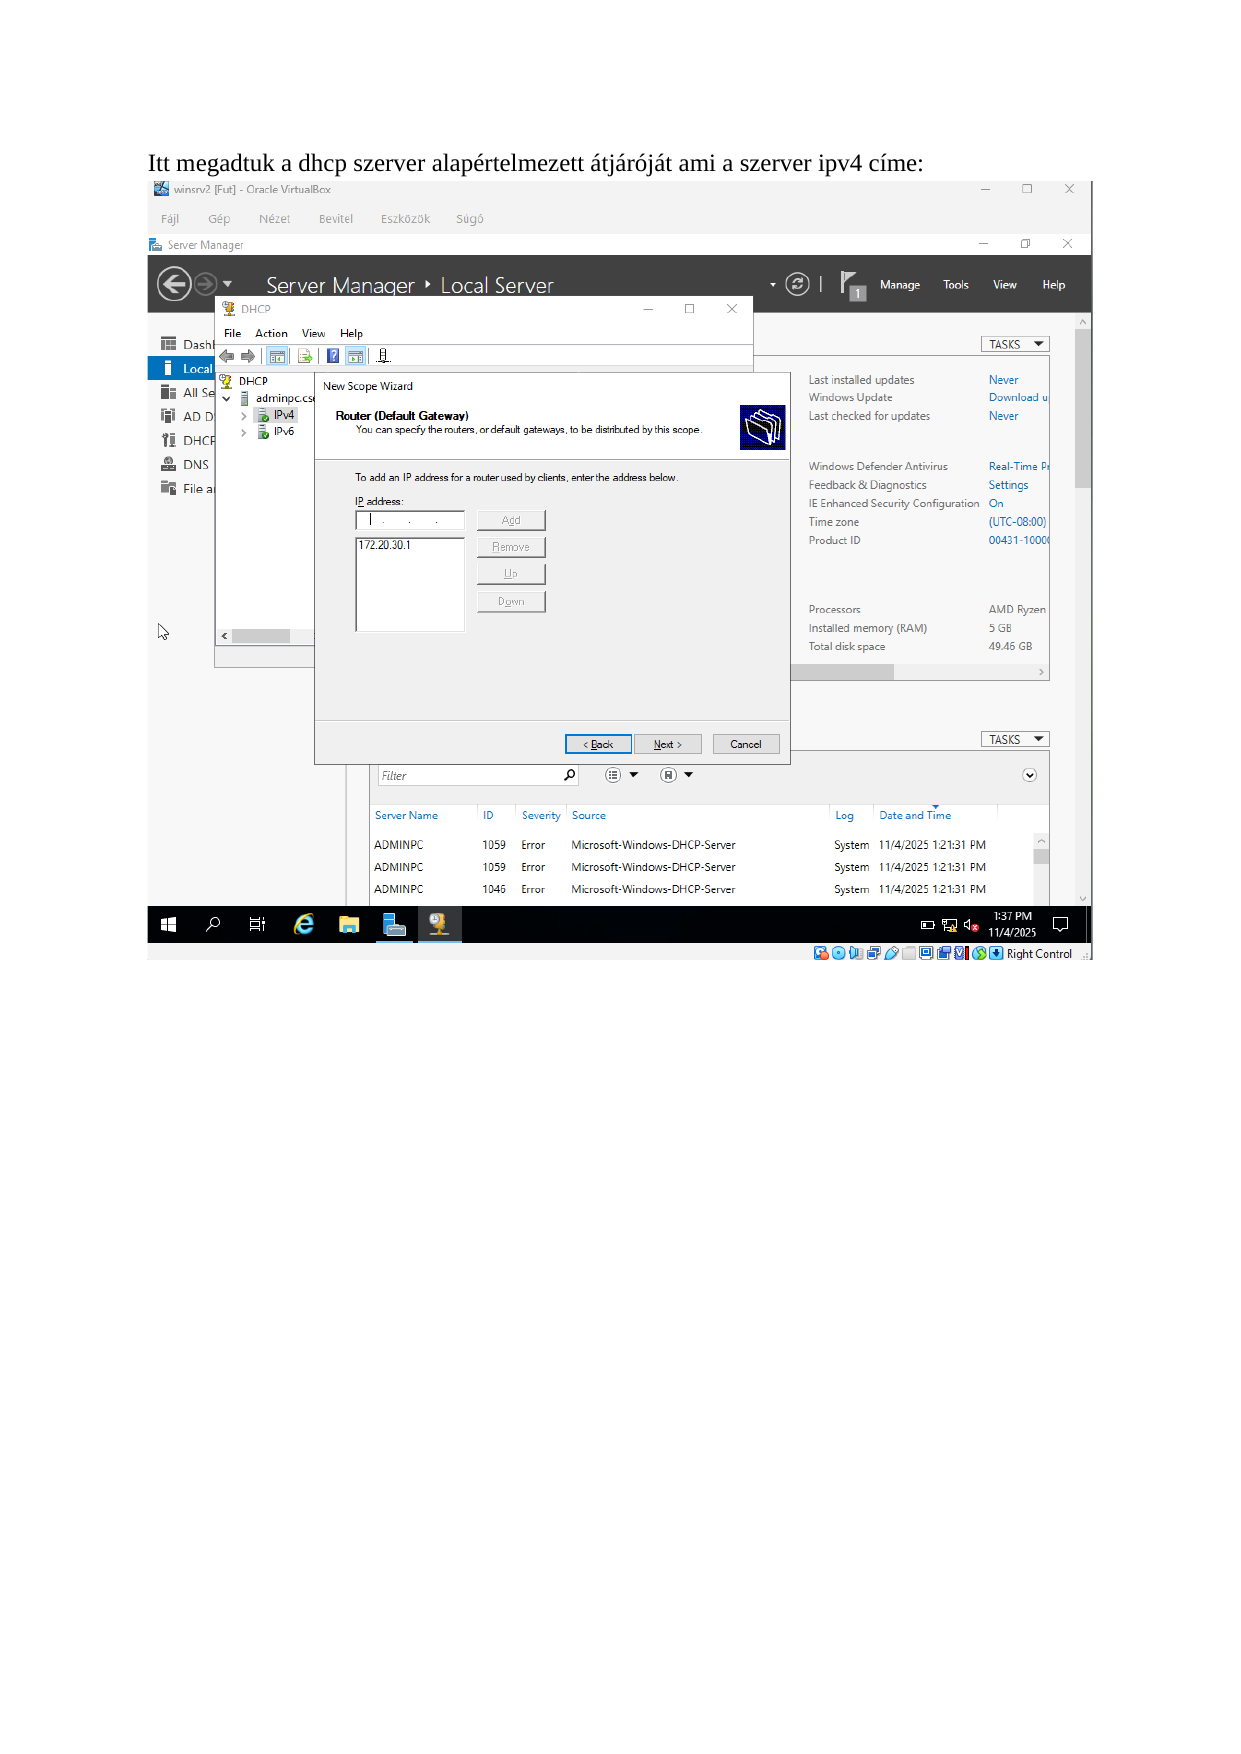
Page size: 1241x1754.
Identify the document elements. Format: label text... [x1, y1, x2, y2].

text Itt megadtuk a dhcp szerver alapértelmezett átjáróját ami a szerver ipv4 címe: [148, 148, 1093, 181]
picture [147, 181, 1093, 960]
